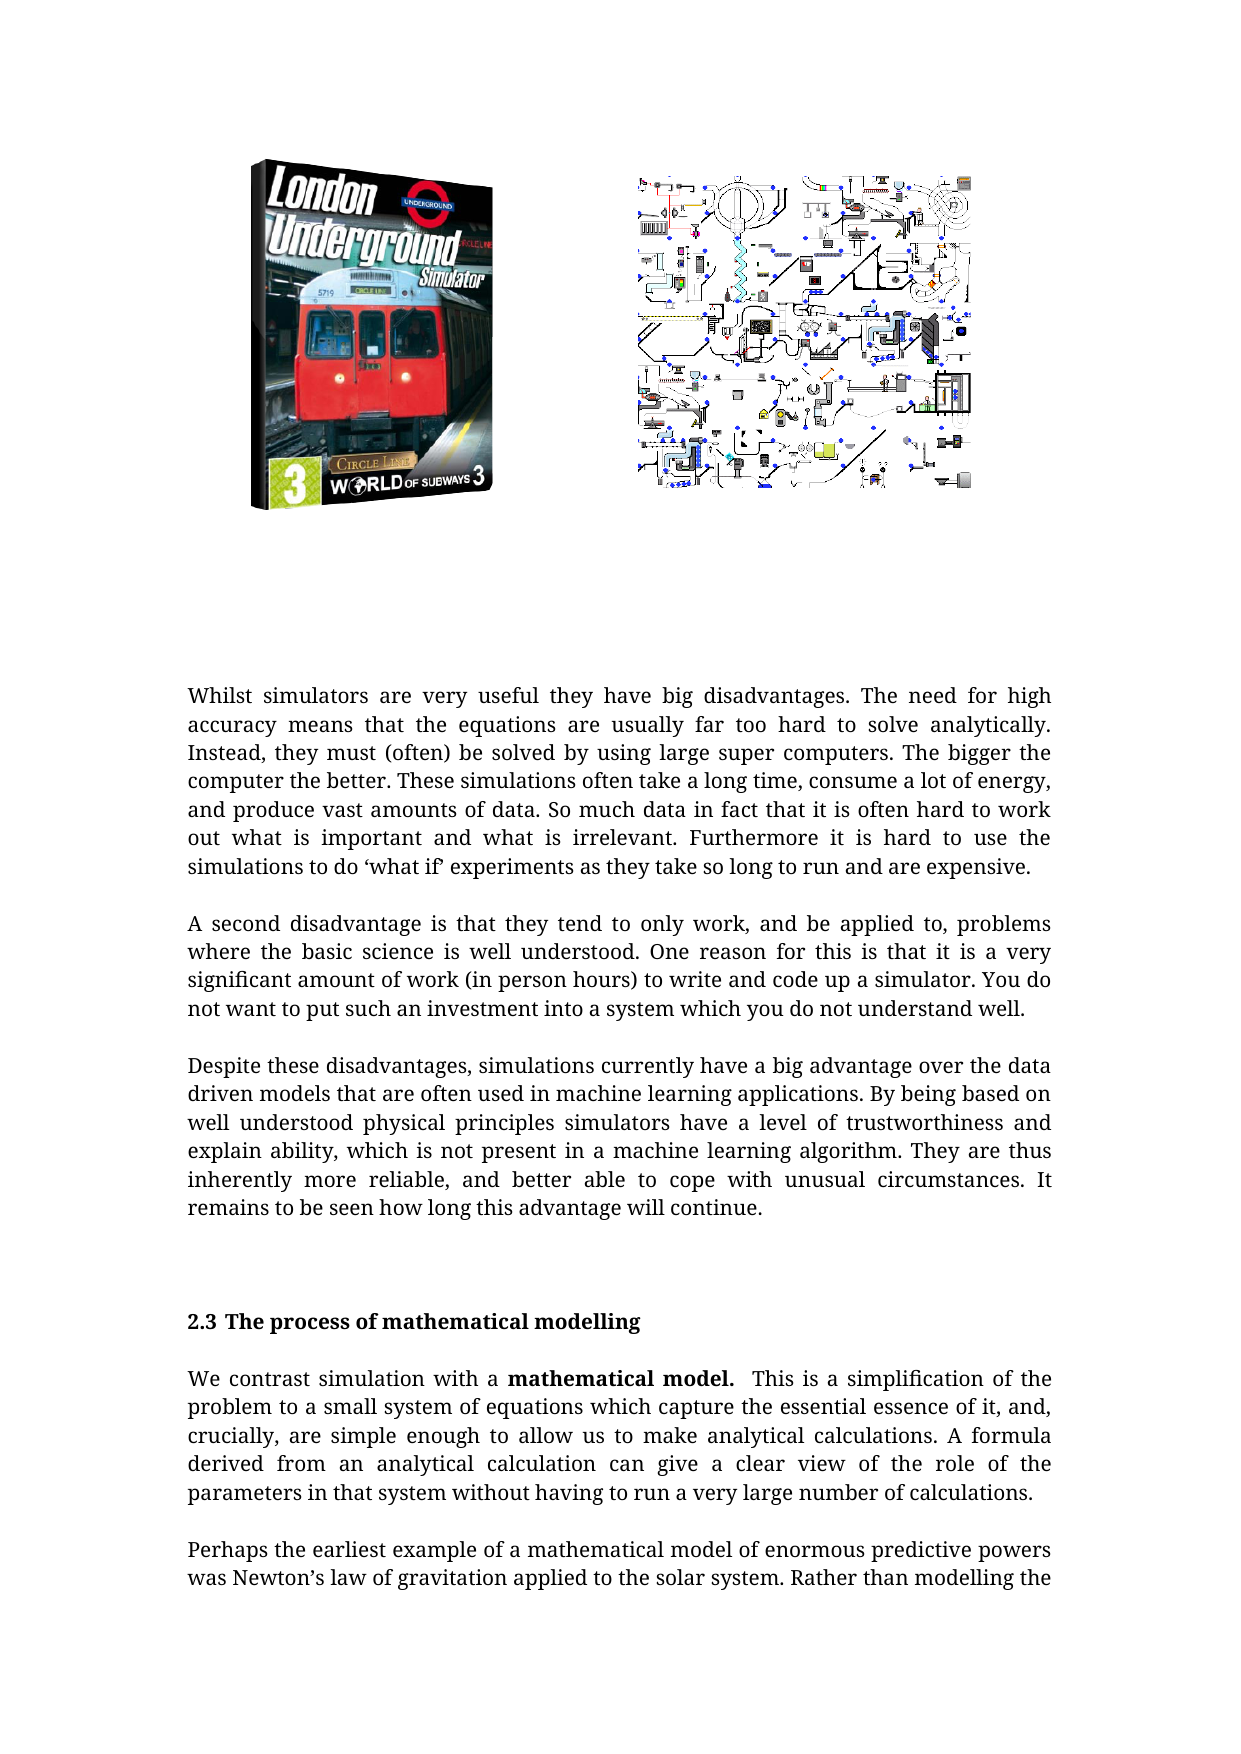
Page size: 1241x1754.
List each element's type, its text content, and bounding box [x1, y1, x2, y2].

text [187, 1535, 1053, 1592]
text Whilst simulators are very useful they have big disadvantages. The need for high accuracy means that the equations are usually far too hard to solve analytically. Instead, they must (often) be solved by using large super computers. The bigger the computer the better. These simulations often take a long time, consume a lot of energy, and produce vast amounts of data. So much data in fact that it is often hard to work out what is important and what is irrelevant. Furthermore it is hard to use the simulations to do ‘what if’ experiments as they take so long to run and are expensive. [187, 681, 1053, 880]
list The process of mathematical modelling [187, 1307, 1053, 1336]
picture [637, 175, 971, 488]
text We contrast simulation with a mathematical model. This is a simplification of the problem to a small system of equations which capture the essential essence of it, and, crucially, are simple enough to allow us to make analytical calculations. A formula derived from an analytical calculation can give a clear view of the role of the parameters in that system without having to run a very large number of calculations. [187, 1364, 1053, 1506]
picture [243, 152, 494, 516]
text Despite these disadvantages, simulations currently have a big advantage over the data driven models that are often used in machine learning applications. By being based on well understood physical principles simulators have a level of trustworthiness and explain ability, which is not present in a machine learning algorithm. They are thus inherently more reliable, and better able to cope with unusual circumstances. It remains to be seen how long this advantage will continue. [187, 1051, 1053, 1222]
text A second disadvantage is that they tend to only work, and be applied to, problems where the basic science is well understood. One reason for this is that it is a very significant amount of work (in person hours) to write and code up a simulator. You do not want to put such an investment into a system which you do not understand well. [187, 909, 1053, 1022]
